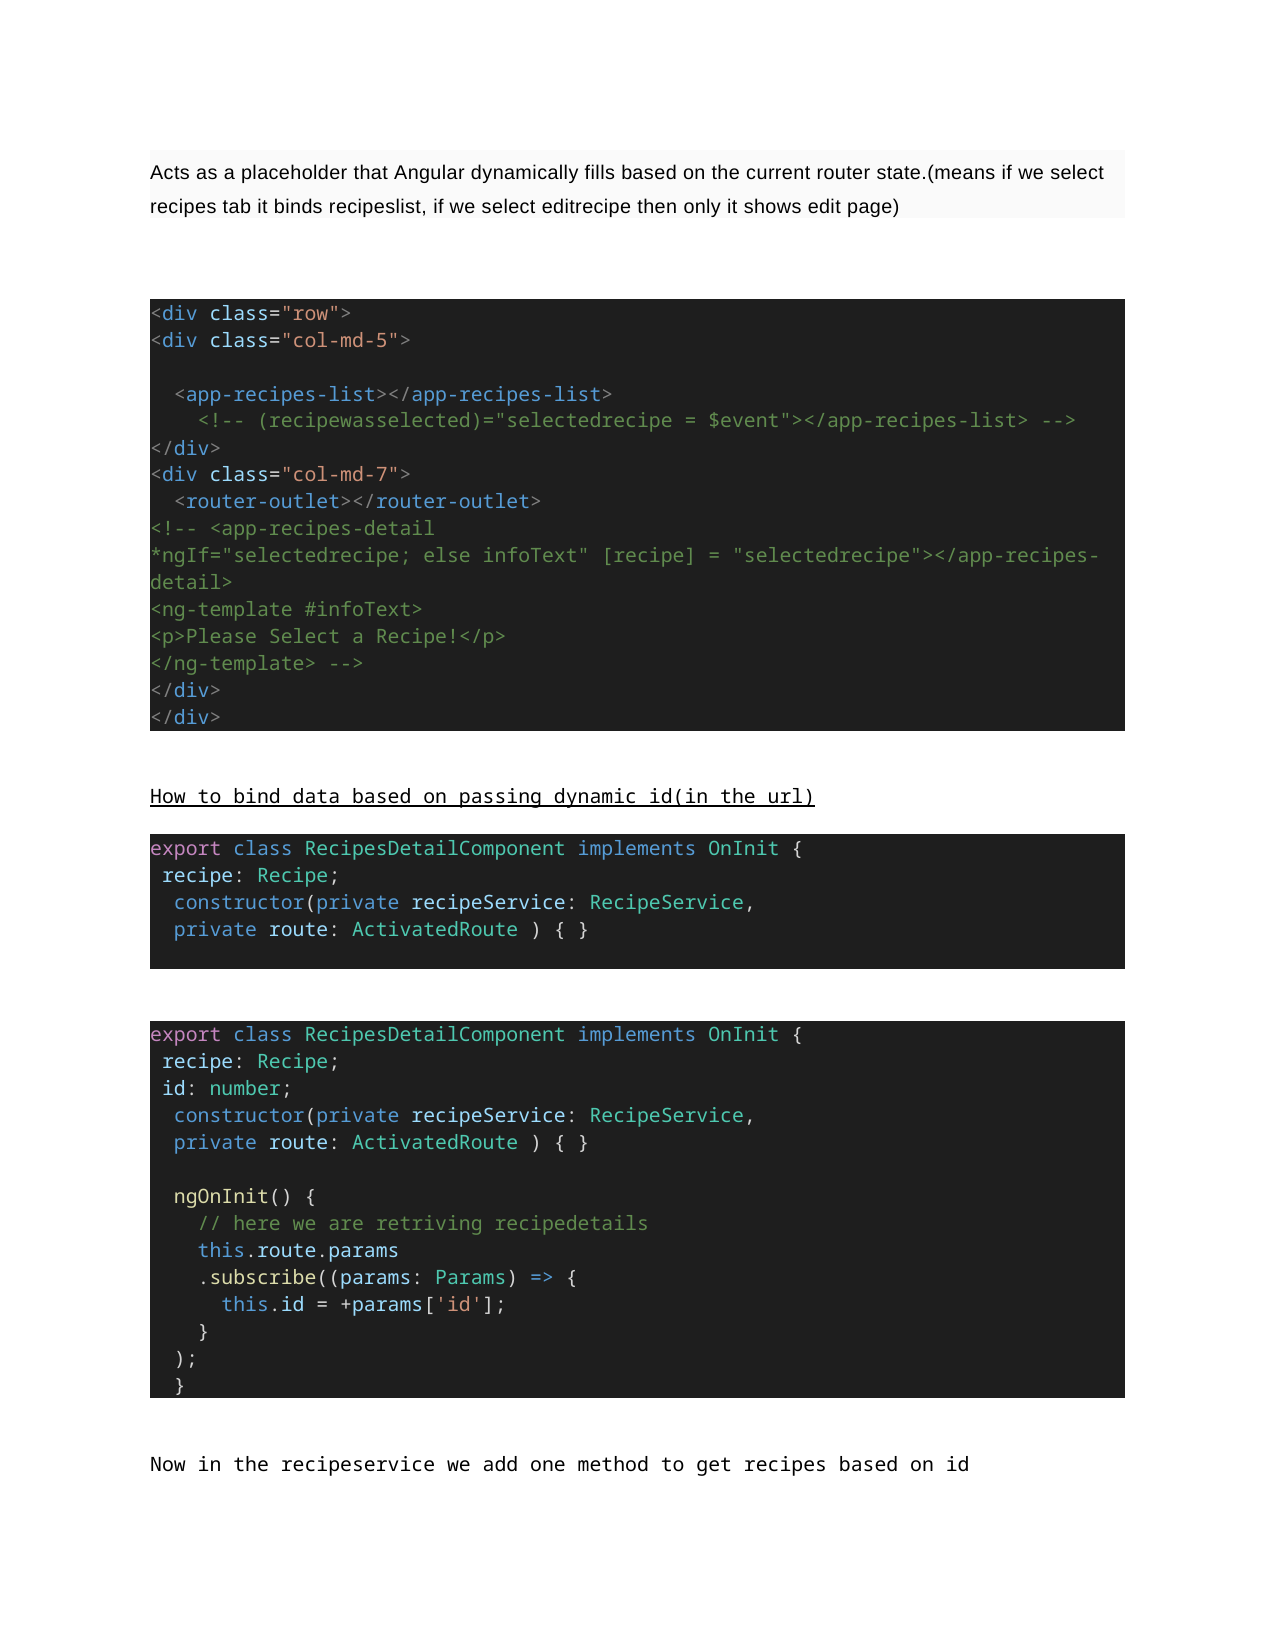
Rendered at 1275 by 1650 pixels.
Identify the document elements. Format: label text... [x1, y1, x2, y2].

text <div class="col-md-7"> [150, 461, 1125, 488]
text How to bind data based on passing dynamic id(in the url) [150, 782, 1125, 809]
text this.id = +params['id']; [150, 1291, 1125, 1317]
text constructor(private recipeService: RecipeService, [150, 888, 1125, 915]
text *ngIf="selectedrecipe; else infoText" [recipe] = "selectedrecipe"></app-recipes-detail> [150, 542, 1125, 596]
text Acts as a placeholder that Angular dynamically fills based on the current router state.(means if we select recipes tab it binds recipeslist, if we select editrecipe then only it shows edit page) [150, 150, 1125, 218]
text </div> [150, 677, 1125, 703]
text export class RecipesDetailComponent implements OnInit { [150, 1021, 1125, 1048]
text private route: ActivatedRoute ) { } [150, 915, 1125, 942]
text <router-outlet></router-outlet> [150, 488, 1125, 515]
text <!-- <app-recipes-detail [150, 515, 1125, 542]
text private route: ActivatedRoute ) { } [150, 1129, 1125, 1156]
text constructor(private recipeService: RecipeService, [150, 1102, 1125, 1129]
text <p>Please Select a Recipe!</p> [150, 623, 1125, 649]
text <div class="col-md-5"> [150, 326, 1125, 353]
text recipe: Recipe; [150, 861, 1125, 888]
text </div> [150, 434, 1125, 461]
text ngOnInit() { [150, 1183, 1125, 1209]
text </div> [150, 703, 1125, 731]
text <app-recipes-list></app-recipes-list> [150, 380, 1125, 407]
text </ng-template> --> [150, 649, 1125, 677]
text <div class="row"> [150, 299, 1125, 326]
text export class RecipesDetailComponent implements OnInit { [150, 834, 1125, 861]
text <!-- (recipewasselected)="selectedrecipe = $event"></app-recipes-list> --> [150, 407, 1125, 434]
text recipe: Recipe; [150, 1048, 1125, 1075]
text ); [150, 1344, 1125, 1371]
text <ng-template #infoText> [150, 596, 1125, 623]
text } [150, 1317, 1125, 1344]
text id: number; [150, 1075, 1125, 1102]
text // here we are retriving recipedetails [150, 1209, 1125, 1237]
text } [150, 1371, 1125, 1398]
text .subscribe((params: Params) => { [150, 1263, 1125, 1291]
text Now in the recipeservice we add one method to get recipes based on id [150, 1450, 1125, 1477]
text this.route.params [150, 1237, 1125, 1263]
